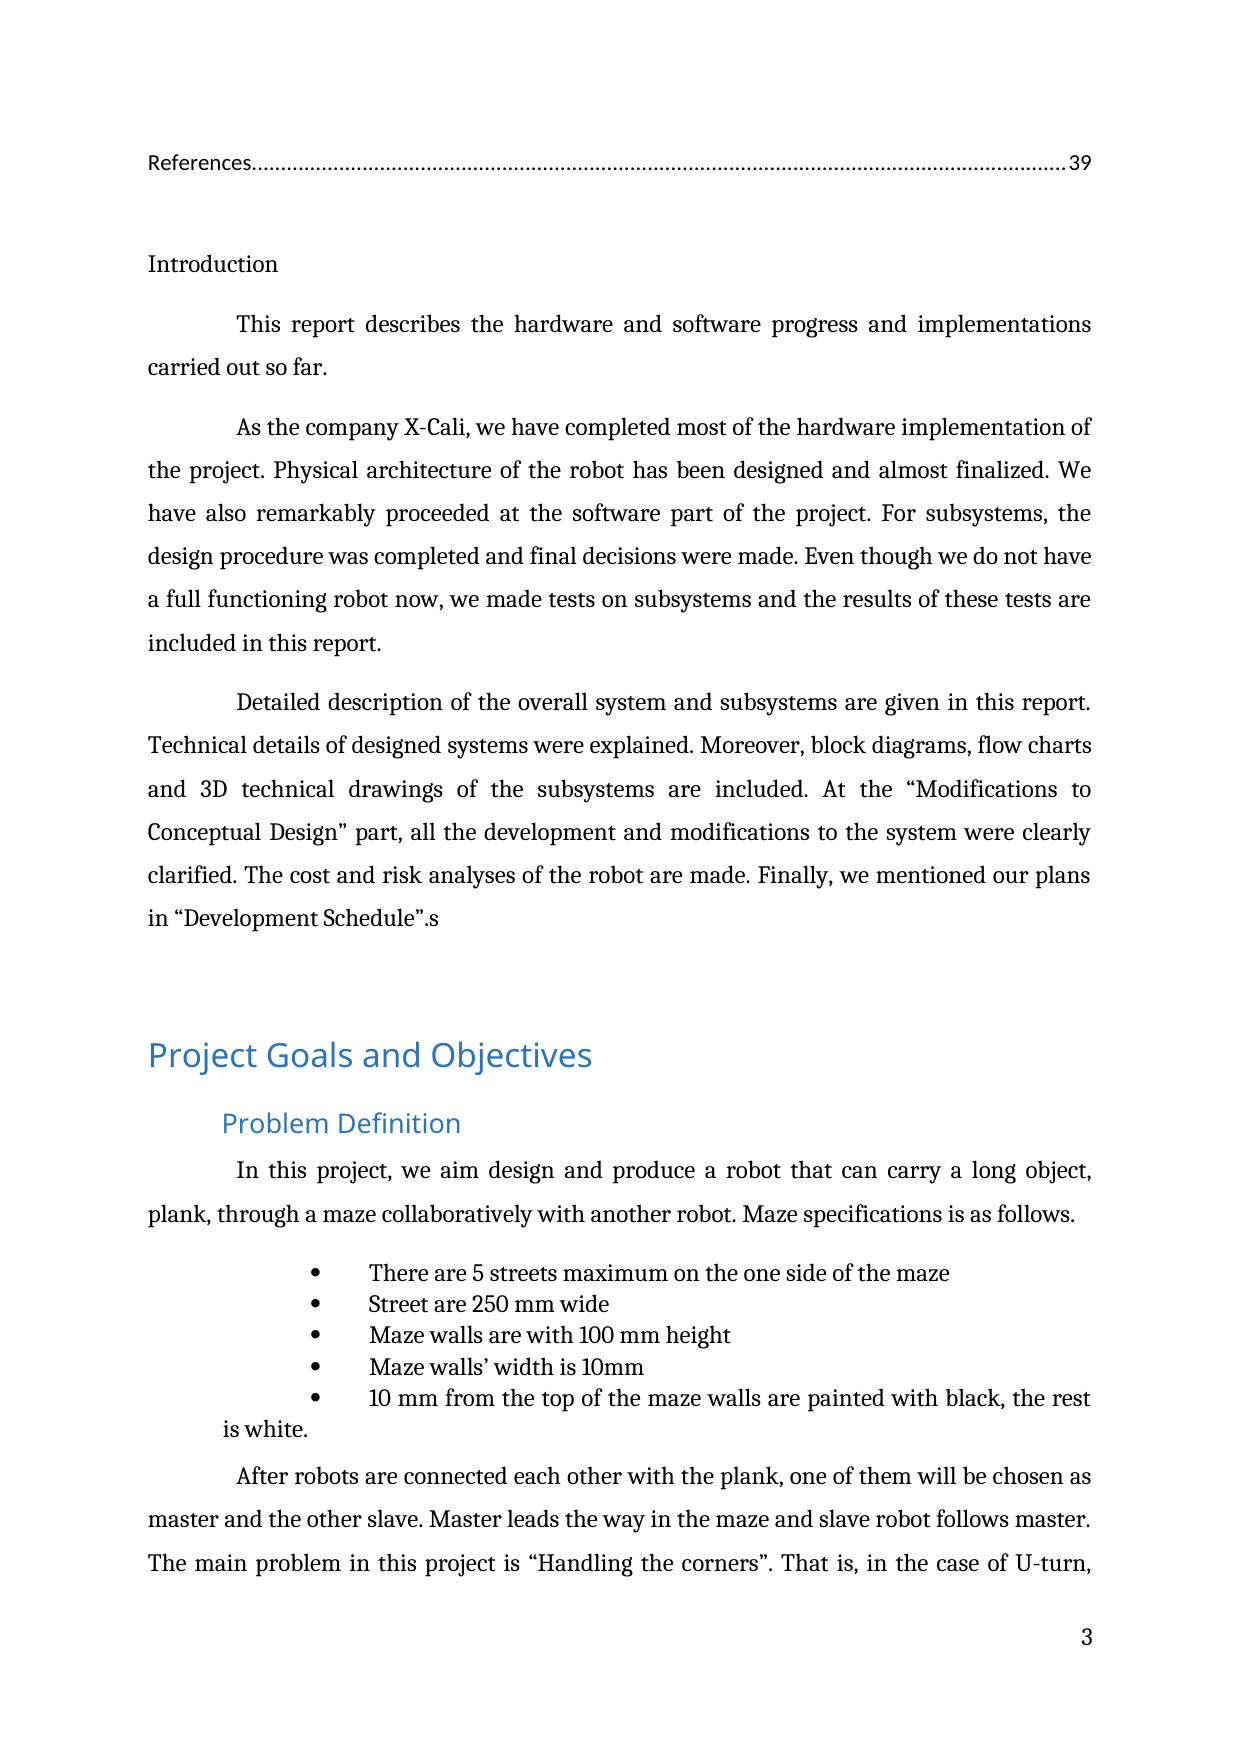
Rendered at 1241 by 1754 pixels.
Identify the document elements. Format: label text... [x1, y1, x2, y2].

list Maze walls are with 100 mm height [223, 1321, 1093, 1350]
text This report describes the hardware and software progress and implementations carried out so far. [148, 310, 1093, 382]
text In this project, we aim design and produce a robot that can carry a long object, plank, through a maze collaboratively with another robot. Maze specifications is as follows. [148, 1156, 1093, 1228]
text Introduction [148, 250, 1093, 279]
list There are 5 streets maximum on the one side of the maze [223, 1259, 1093, 1288]
text As the company X-Cali, we have completed most of the hardware implementation of the project. Physical architecture of the robot has been designed and almost finalized. We have also remarkably proceeded at the software part of the project. For subsystems, the design procedure was completed and final decisions were made. Even though we do not have a full functioning robot now, we made tests on subsystems and the results of these tests are included in this report. [148, 413, 1093, 657]
text Detailed description of the overall system and subsystems are given in this report. Technical details of designed systems were explained. Moreover, block diagrams, flow charts and 3D technical drawings of the subsystems are included. At the “Modifications to Conceptual Design” part, all the development and modifications to the system were clearly clarified. The cost and risk analyses of the robot are made. Finally, we mentioned our plans in “Development Schedule”.s [148, 688, 1093, 933]
list 10 mm from the top of the maze walls are painted with black, the rest is white. [223, 1383, 1093, 1443]
list Street are 250 mm wide [223, 1290, 1093, 1319]
subtitle Project Goals and Objectives [148, 1032, 1093, 1077]
list Maze walls’ width is 10mm [223, 1352, 1093, 1381]
subtitle Problem Definition [148, 1104, 1093, 1141]
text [148, 1462, 1093, 1577]
